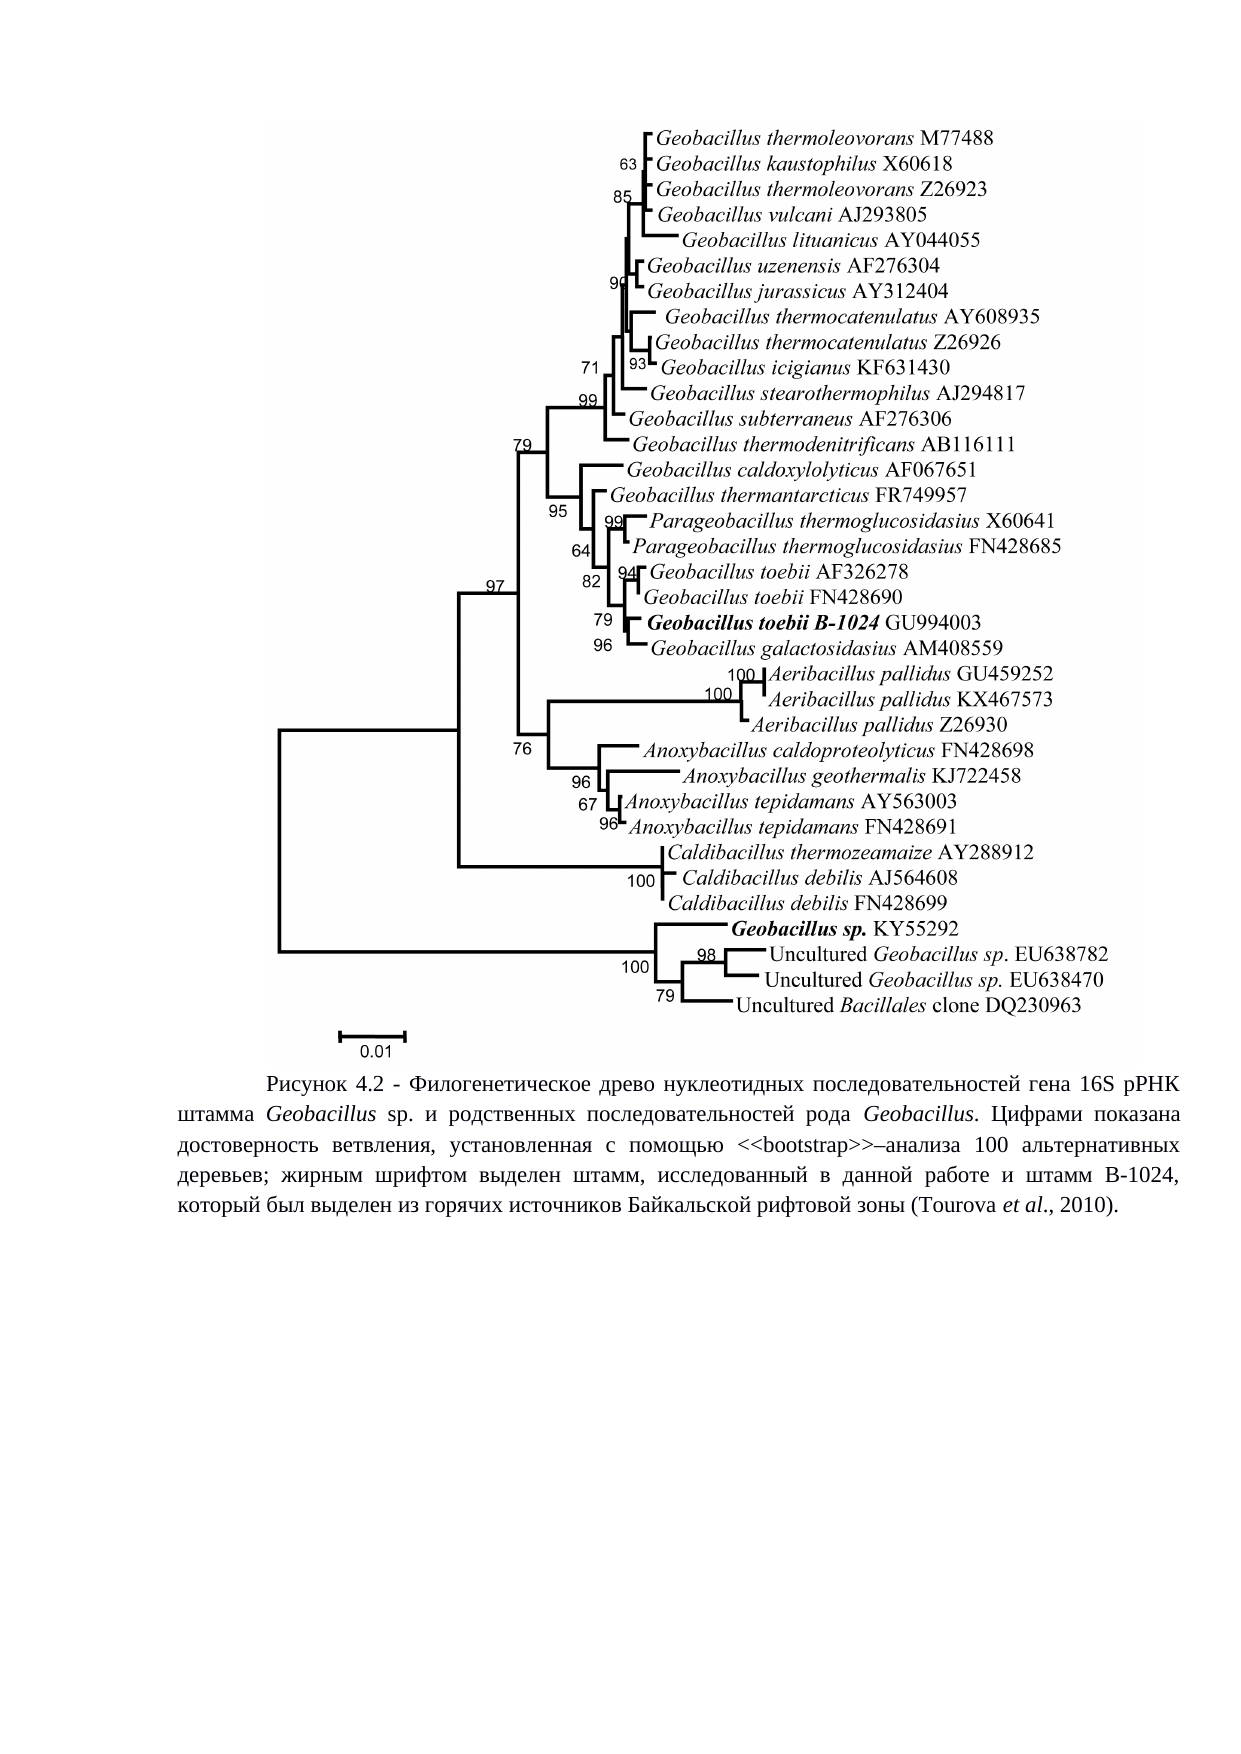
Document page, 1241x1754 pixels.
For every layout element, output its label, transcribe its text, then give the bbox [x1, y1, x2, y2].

list Рисунок 4.2 - Филогенетическое древо нуклеотидных последовательностей гена 16S рРНК штамма Geobacillus sp. и родственных последовательностей рода Geobacillus. Цифрами показана достоверность ветвления, установленная с помощью <<bootstrap>>–анализа 100 альтернативных деревьев; жирным шрифтом выделен штамм, исследованный в данной работе и штамм В-1024, который был выделен из горячих источников Байкальской рифтовой зоны (Tourova et al., 2010). [177, 1070, 1181, 1217]
picture [265, 118, 1141, 1066]
